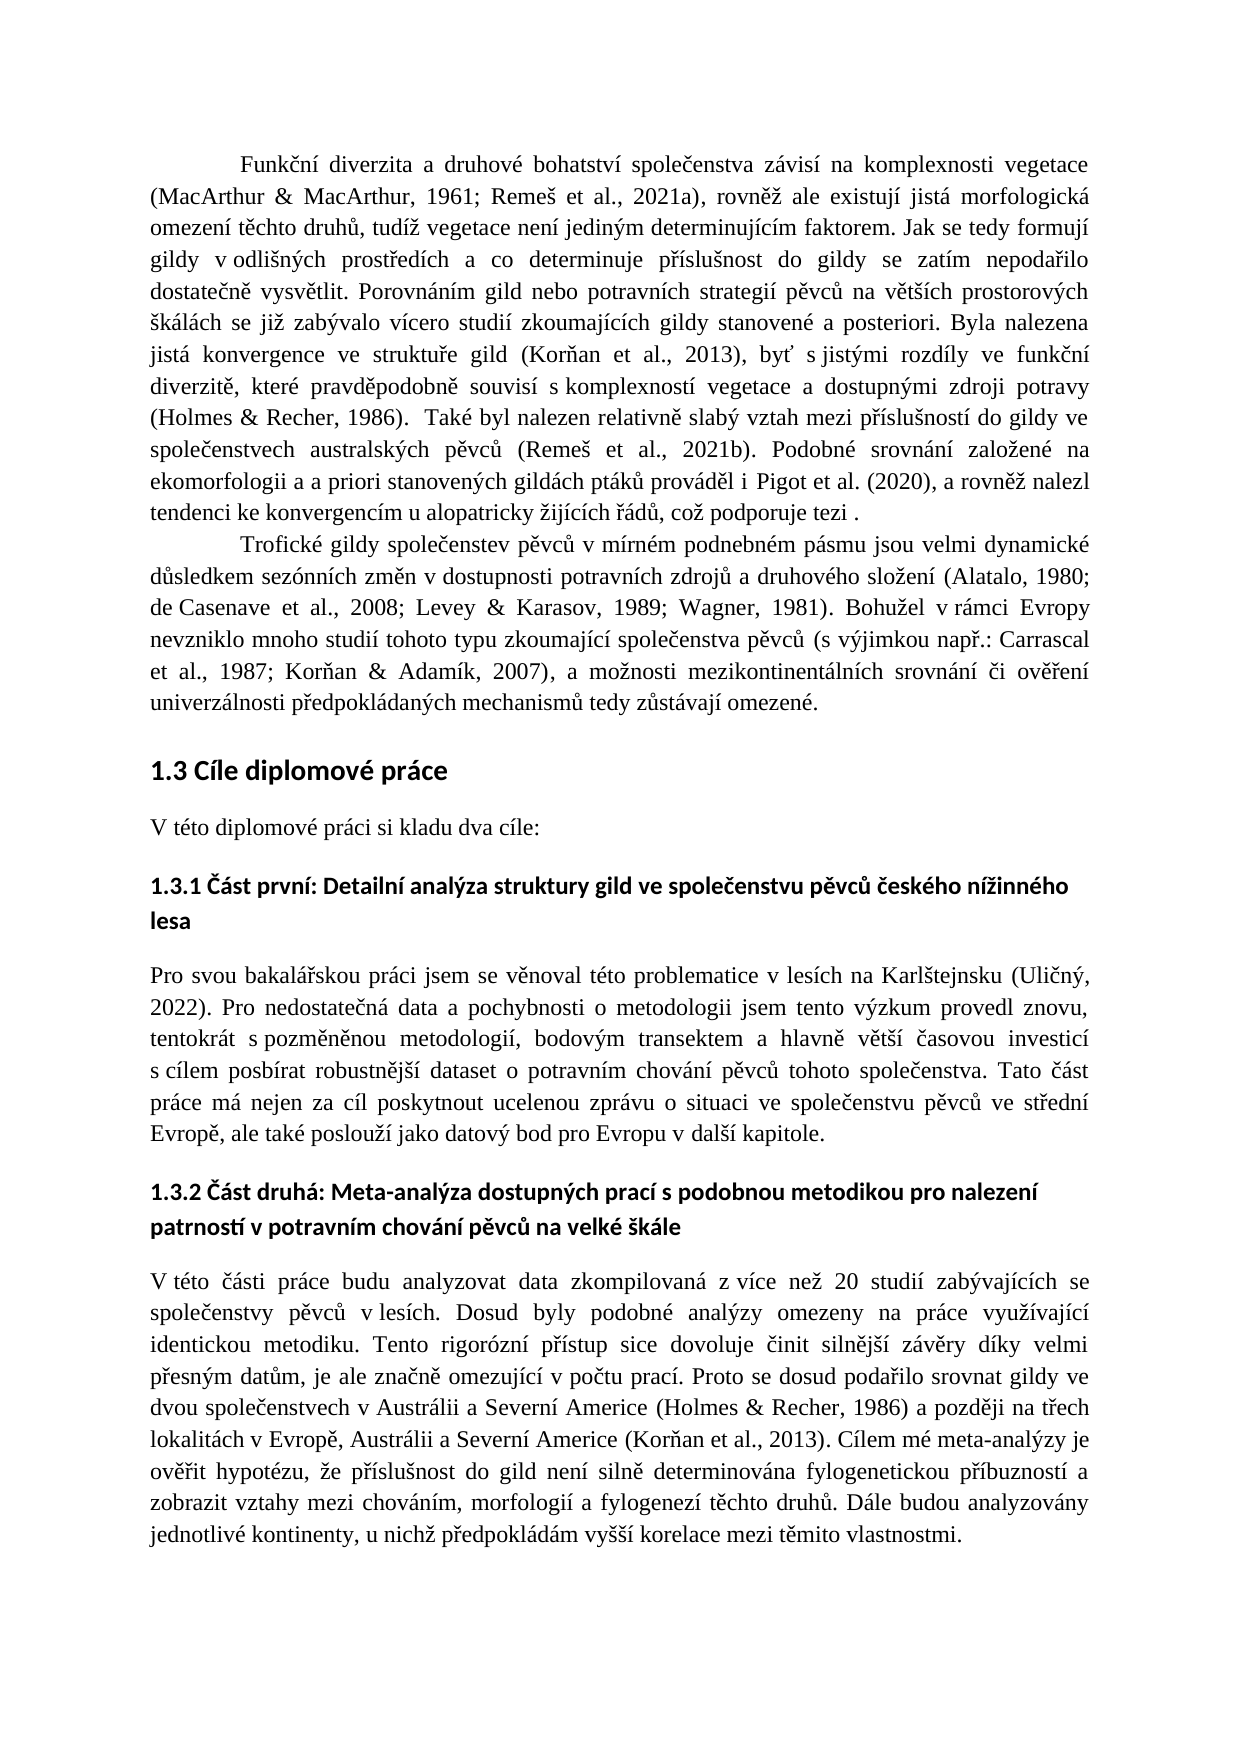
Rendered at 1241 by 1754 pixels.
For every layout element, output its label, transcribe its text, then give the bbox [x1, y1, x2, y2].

text 1.3.1 Část první: Detailní analýza struktury gild ve společenstvu pěvců českého nížinného lesa [150, 870, 1090, 936]
text Trofické gildy společenstev pěvců v mírném podnebném pásmu jsou velmi dynamické důsledkem sezónních změn v dostupnosti potravních zdrojů a druhového složení (Alatalo, 1980; de Casenave et al., 2008; Levey & Karasov, 1989; Wagner, 1981). Bohužel v rámci Evropy nevzniklo mnoho studií tohoto typu zkoumající společenstva pěvců (s výjimkou např.: Carrascal et al., 1987; Korňan & Adamík, 2007), a možnosti mezikontinentálních srovnání či ověření univerzálnosti předpokládaných mechanismů tedy zůstávají omezené. [150, 530, 1090, 716]
text Pro svou bakalářskou práci jsem se věnoval této problematice v lesích na Karlštejnsku (Uličný, 2022). Pro nedostatečná data a pochybnosti o metodologii jsem tento výzkum provedl znovu, tentokrát s pozměněnou metodologií, bodovým transektem a hlavně větší časovou investicí s cílem posbírat robustnější dataset o potravním chování pěvců tohoto společenstva. Tato část práce má nejen za cíl poskytnout ucelenou zprávu o situaci ve společenstvu pěvců ve střední Evropě, ale také poslouží jako datový bod pro Evropu v další kapitole. [150, 961, 1090, 1147]
text 1.3.2 Část druhá: Meta-analýza dostupných prací s podobnou metodikou pro nalezení patrností v potravním chování pěvců na velké škále [150, 1176, 1090, 1241]
text V této části práce budu analyzovat data zkompilovaná z více než 20 studií zabývajících se společenstvy pěvců v lesích. Dosud byly podobné analýzy omezeny na práce využívající identickou metodiku. Tento rigorózní přístup sice dovoluje činit silnější závěry díky velmi přesným datům, je ale značně omezující v počtu prací. Proto se dosud podařilo srovnat gildy ve dvou společenstvech v Austrálii a Severní Americe (Holmes & Recher, 1986) a později na třech lokalitách v Evropě, Austrálii a Severní Americe (Korňan et al., 2013). Cílem mé meta-analýzy je ověřit hypotézu, že příslušnost do gild není silně determinována fylogenetickou příbuzností a zobrazit vztahy mezi chováním, morfologií a fylogenezí těchto druhů. Dále budou analyzovány jednotlivé kontinenty, u nichž předpokládám vyšší korelace mezi těmito vlastnostmi. [150, 1267, 1090, 1548]
text 1.3 Cíle diplomové práce [150, 752, 1090, 787]
text Funkční diverzita a druhové bohatství společenstva závisí na komplexnosti vegetace (MacArthur & MacArthur, 1961; Remeš et al., 2021a), rovněž ale existují jistá morfologická omezení těchto druhů, tudíž vegetace není jediným determinujícím faktorem. Jak se tedy formují gildy v odlišných prostředích a co determinuje příslušnost do gildy se zatím nepodařilo dostatečně vysvětlit. Porovnáním gild nebo potravních strategií pěvců na větších prostorových škálách se již zabývalo vícero studií zkoumajících gildy stanovené a posteriori. Byla nalezena jistá konvergence ve struktuře gild (Korňan et al., 2013), byť s jistými rozdíly ve funkční diverzitě, které pravděpodobně souvisí s komplexností vegetace a dostupnými zdroji potravy (Holmes & Recher, 1986). Také byl nalezen relativně slabý vztah mezi příslušností do gildy ve společenstvech australských pěvců (Remeš et al., 2021b). Podobné srovnání založené na ekomorfologii a a priori stanovených gildách ptáků prováděl i Pigot et al. (2020), a rovněž nalezl tendenci ke konvergencím u alopatricky žijících řádů, což podporuje tezi . [150, 150, 1090, 526]
text V této diplomové práci si kladu dva cíle: [150, 813, 1090, 841]
